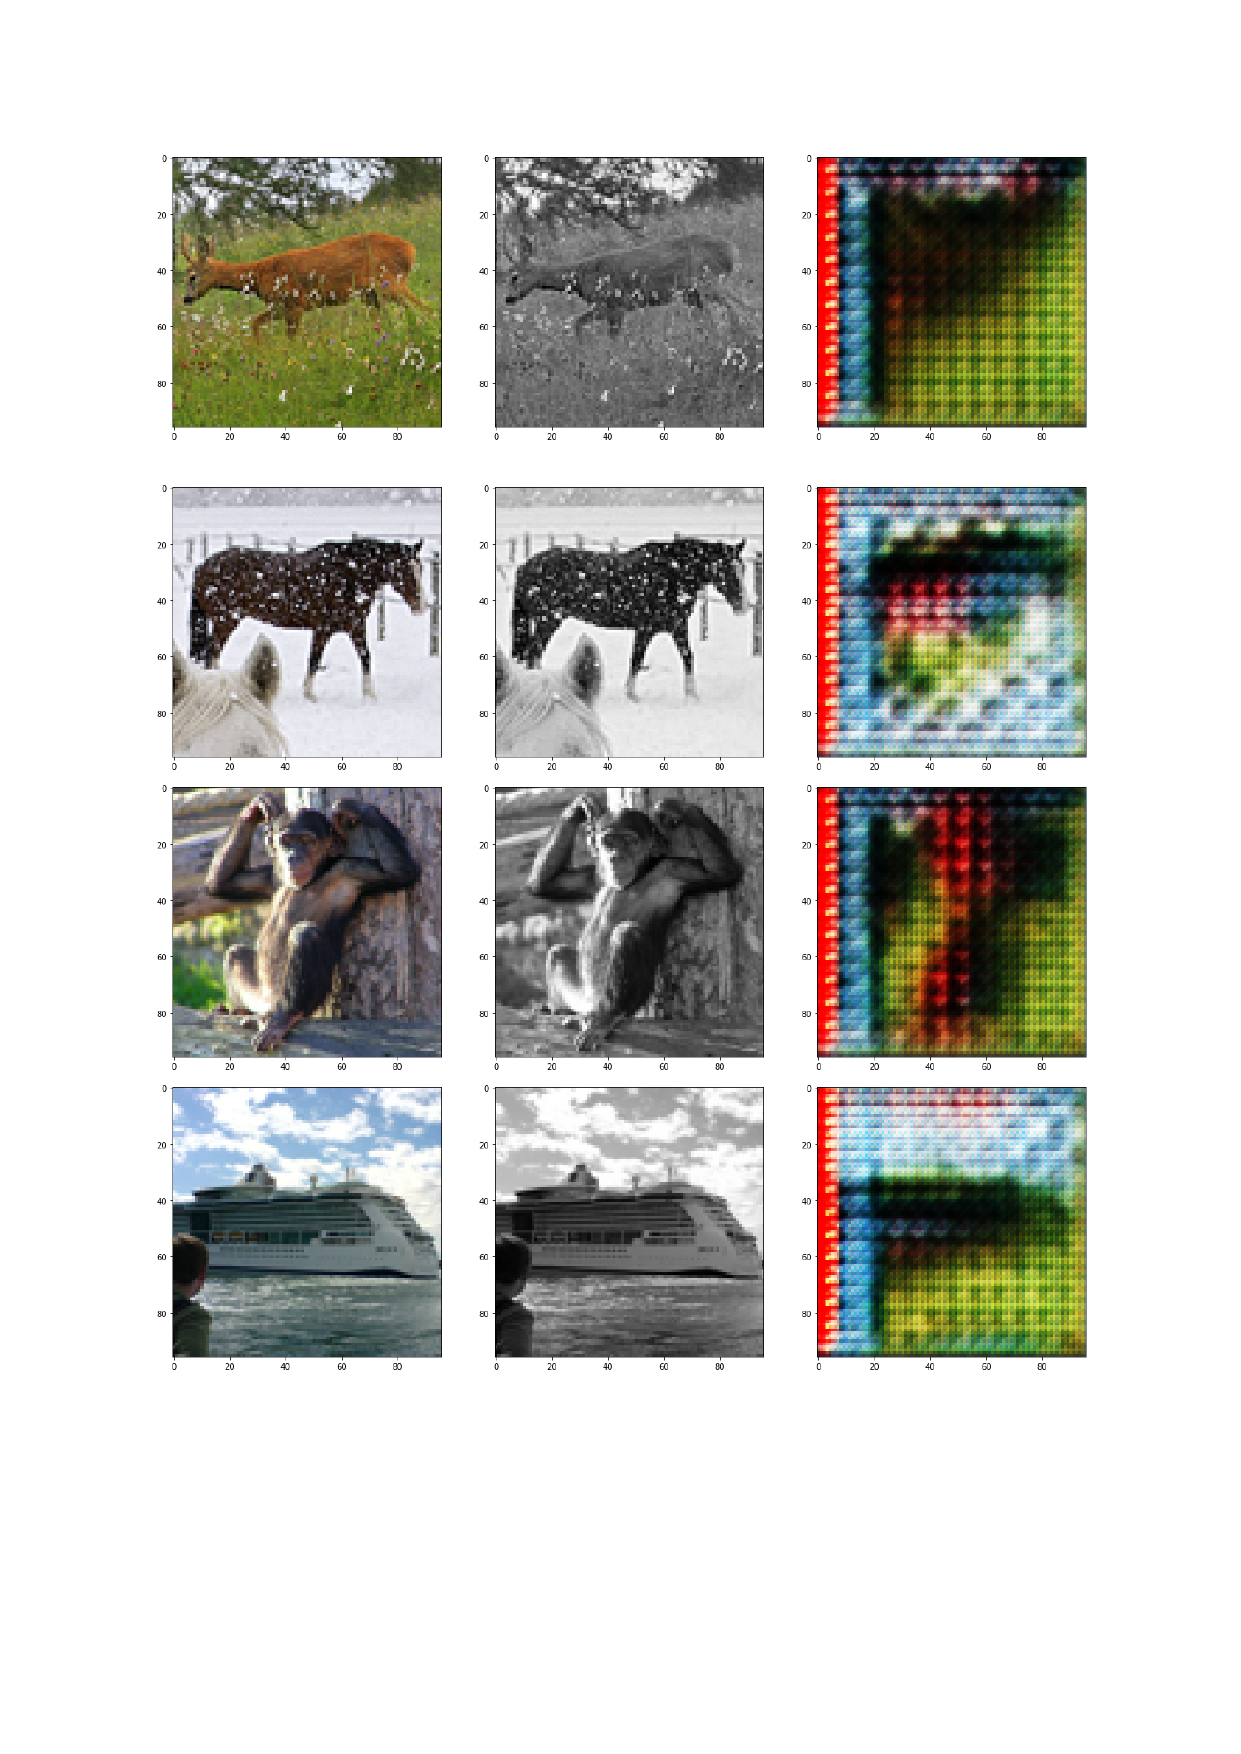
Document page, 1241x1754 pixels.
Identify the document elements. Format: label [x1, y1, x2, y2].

picture [150, 480, 1091, 776]
picture [150, 779, 1091, 1076]
picture [150, 150, 1091, 446]
picture [150, 1079, 1091, 1376]
